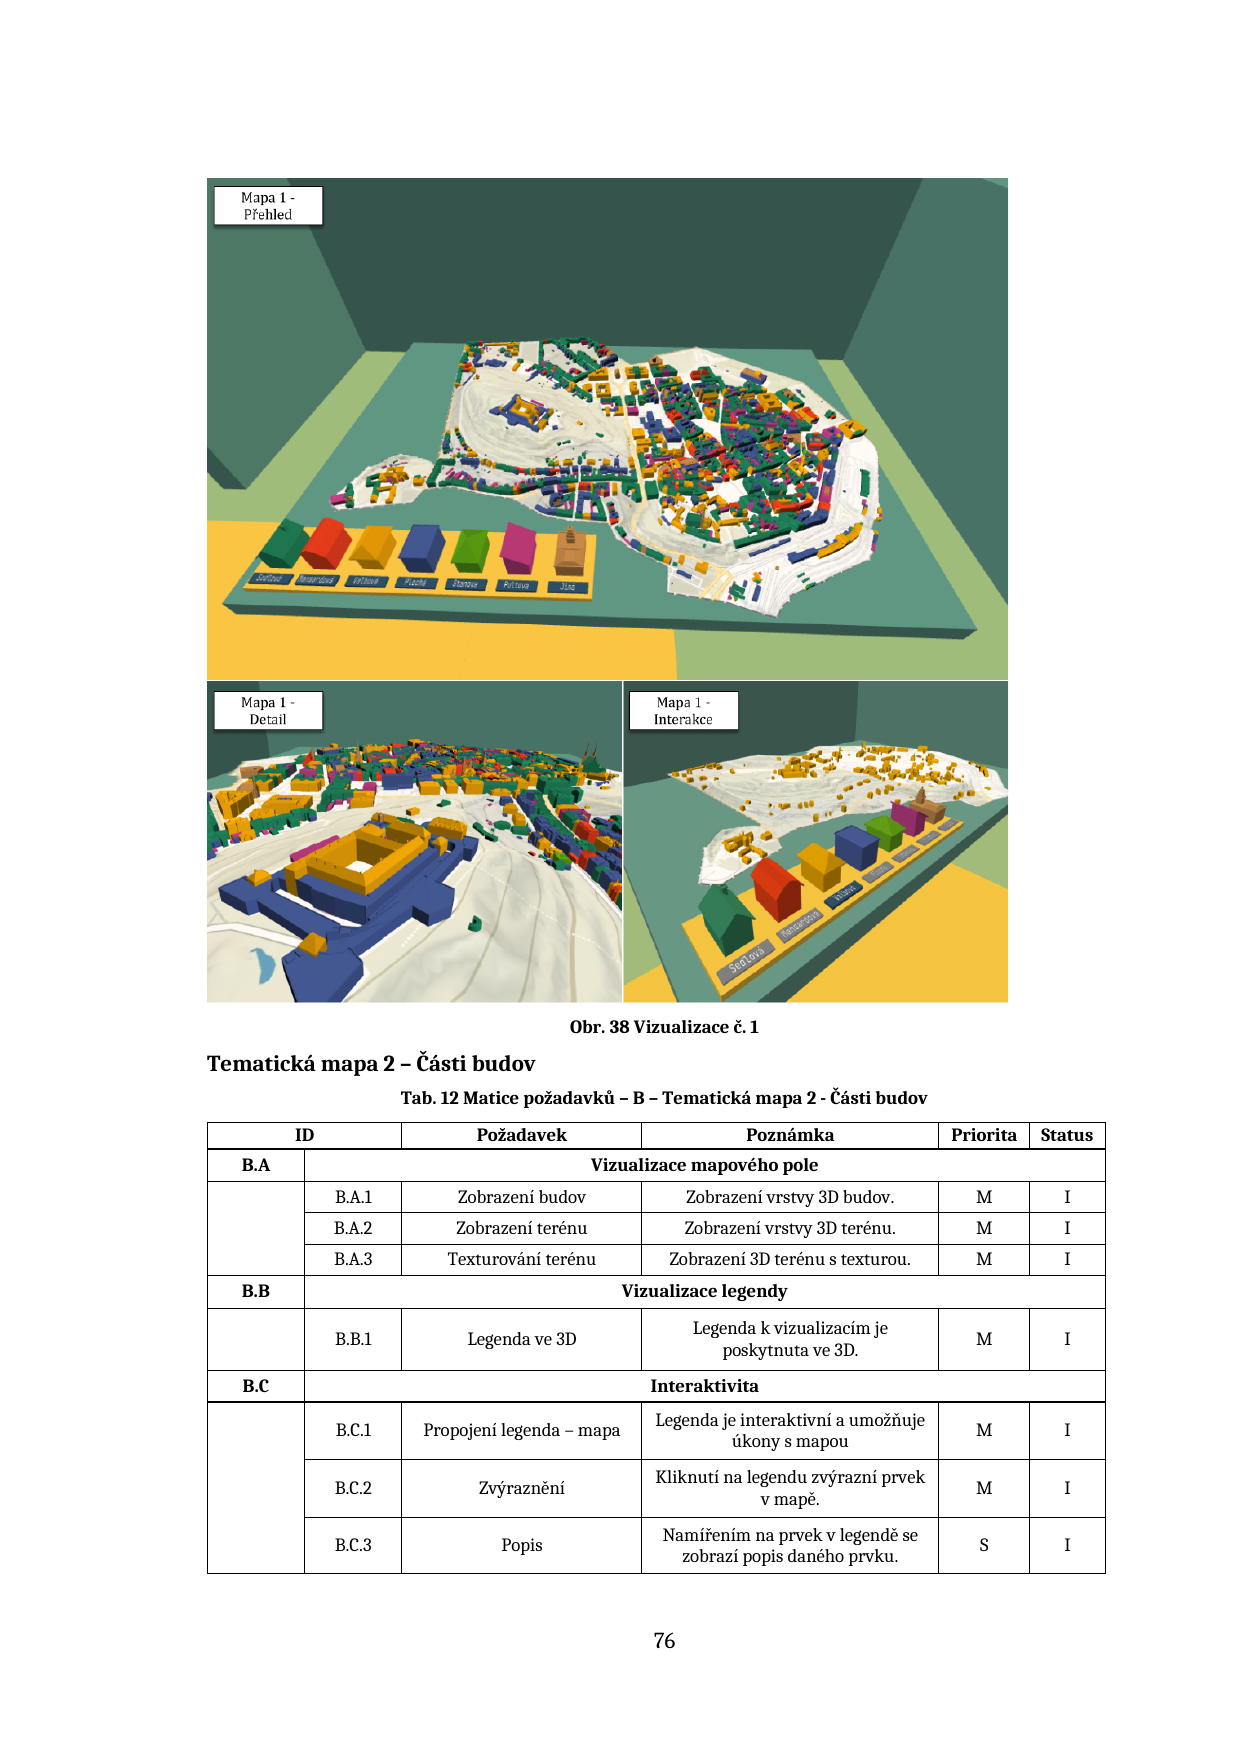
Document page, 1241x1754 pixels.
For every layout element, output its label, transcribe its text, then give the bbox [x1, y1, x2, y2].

table_cell Zobrazení 3D terénu s texturou. [642, 1245, 938, 1275]
table_cell M [939, 1213, 1029, 1243]
table_header Priorita [939, 1123, 1029, 1148]
table_cell B.B.1 [305, 1309, 401, 1370]
table_header Poznámka [642, 1123, 938, 1148]
text Tematická mapa 2 – Části budov [207, 1051, 1122, 1077]
table_cell B.C.3 [305, 1518, 401, 1573]
table_cell [208, 1403, 304, 1573]
table_cell [208, 1182, 304, 1275]
table_cell I [1030, 1245, 1105, 1275]
table_cell Texturování terénu [402, 1245, 641, 1275]
table_cell Interaktivita [305, 1371, 1105, 1401]
table_cell B.A.1 [305, 1182, 401, 1212]
table_cell I [1030, 1213, 1105, 1243]
table_cell I [1030, 1182, 1105, 1212]
table_cell Legenda je interaktivní a umožňuje úkony s mapou [642, 1403, 938, 1459]
table_cell Legenda ve 3D [402, 1309, 641, 1370]
table_cell Legenda k vizualizacím je poskytnuta ve 3D. [642, 1309, 938, 1370]
table_cell I [1030, 1403, 1105, 1459]
table_cell Namířením na prvek v legendě se zobrazí popis daného prvku. [642, 1518, 938, 1573]
table_cell M [939, 1460, 1029, 1517]
table_cell I [1030, 1309, 1105, 1370]
table_cell B.A.2 [305, 1213, 401, 1243]
table_cell B.C.2 [305, 1460, 401, 1517]
table_cell Zvýraznění [402, 1460, 641, 1517]
table_cell Popis [402, 1518, 641, 1573]
table_cell Zobrazení vrstvy 3D budov. [642, 1182, 938, 1212]
table_cell B.A.3 [305, 1245, 401, 1275]
table_header ID [208, 1123, 401, 1148]
table_header Status [1030, 1123, 1105, 1148]
table_cell M [939, 1182, 1029, 1212]
table_header Požadavek [402, 1123, 641, 1148]
table_cell Zobrazení terénu [402, 1213, 641, 1243]
table_cell Propojení legenda – mapa [402, 1403, 641, 1459]
table_cell M [939, 1403, 1029, 1459]
table_cell M [939, 1309, 1029, 1370]
table_cell Kliknutí na legendu zvýrazní prvek v mapě. [642, 1460, 938, 1517]
table_cell B.A [208, 1150, 304, 1181]
table_cell M [939, 1245, 1029, 1275]
table_cell Zobrazení vrstvy 3D terénu. [642, 1213, 938, 1243]
table_cell I [1030, 1460, 1105, 1517]
picture [206, 177, 1009, 1003]
table_cell B.B [208, 1276, 304, 1308]
table_cell Zobrazení budov [402, 1182, 641, 1212]
table_cell Vizualizace mapového pole [305, 1150, 1105, 1181]
table_cell S [939, 1518, 1029, 1573]
table_cell B.C [208, 1371, 304, 1401]
table_cell Vizualizace legendy [305, 1276, 1105, 1308]
table_cell [208, 1309, 304, 1370]
table_cell B.C.1 [305, 1403, 401, 1459]
table_cell I [1030, 1518, 1105, 1573]
